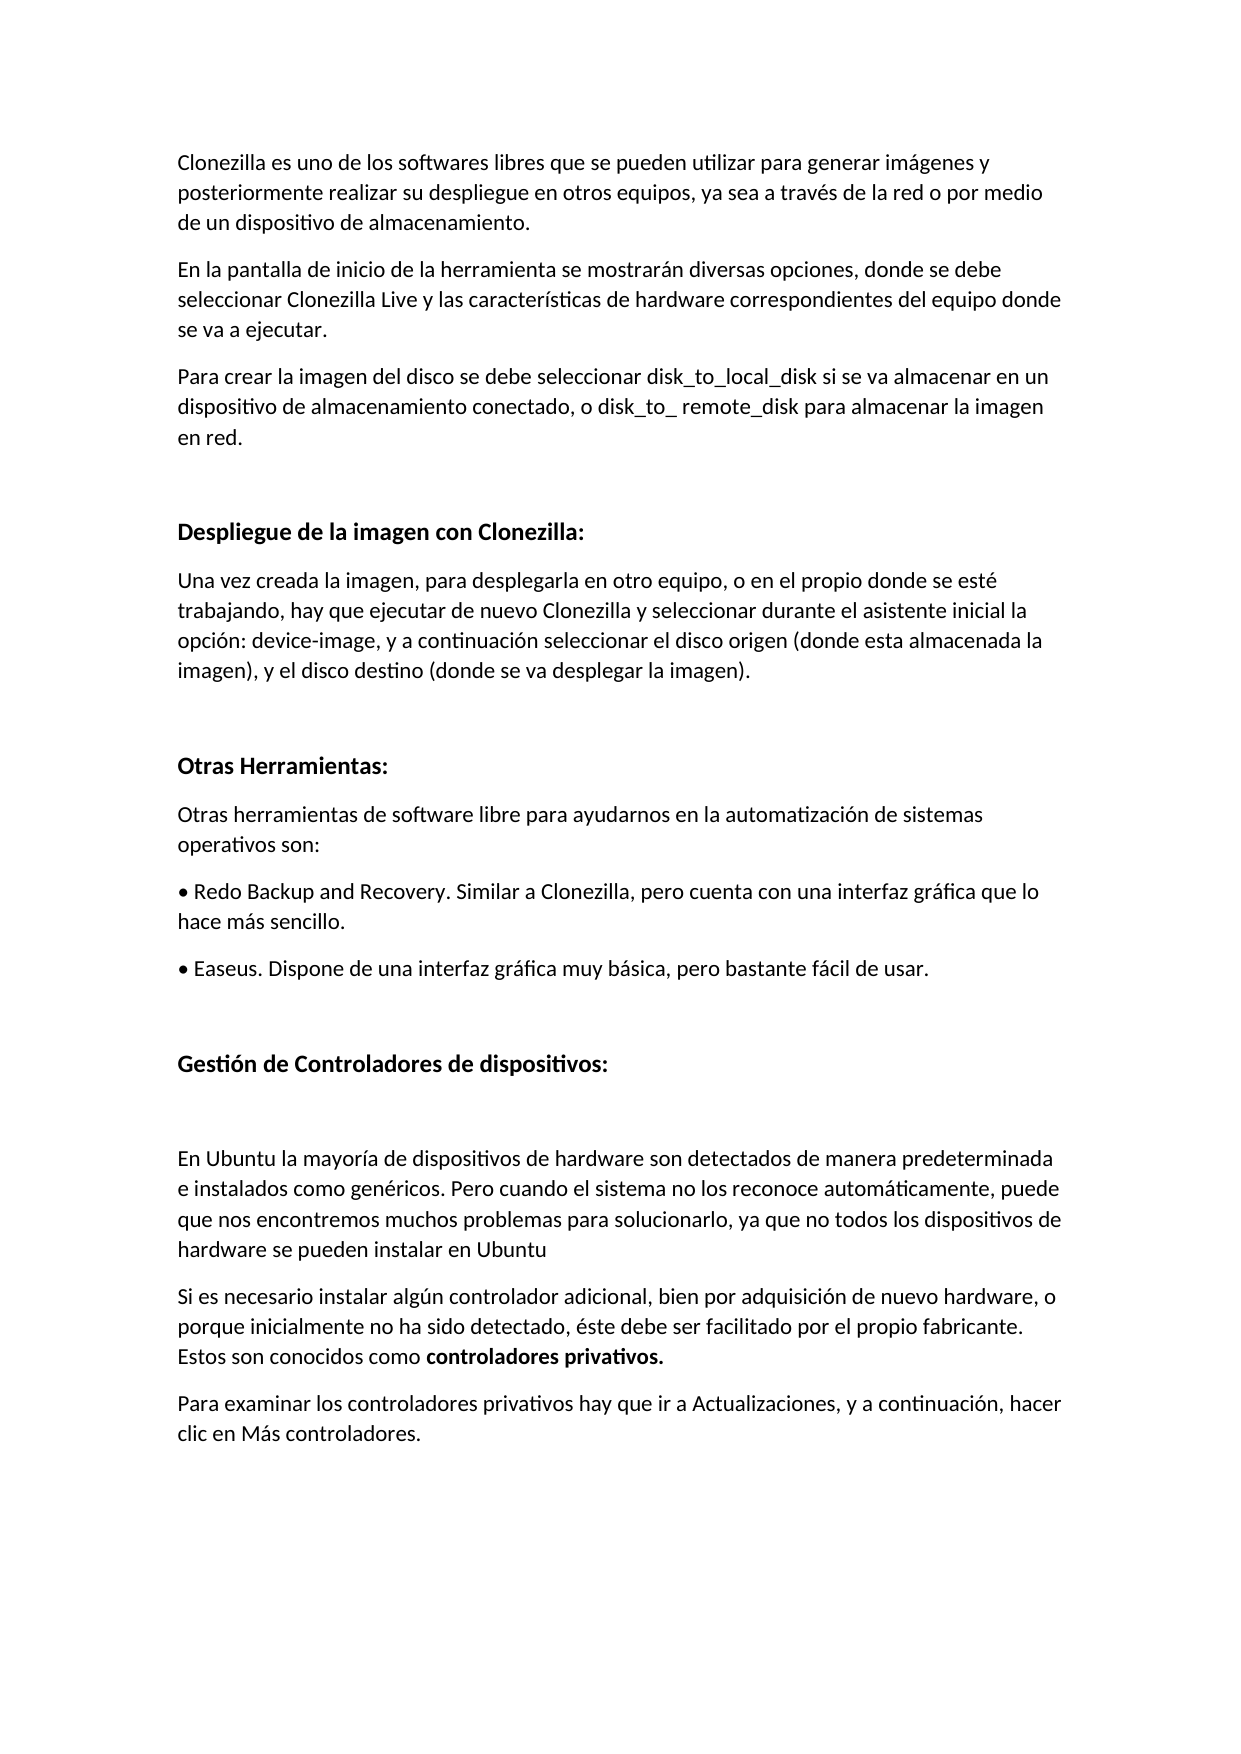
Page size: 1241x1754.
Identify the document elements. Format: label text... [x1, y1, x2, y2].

text Para examinar los controladores privativos hay que ir a Actualizaciones, y a continuación, hacer clic en Más controladores. [177, 1389, 1063, 1447]
text Si es necesario instalar algún controlador adicional, bien por adquisición de nuevo hardware, o porque inicialmente no ha sido detectado, éste debe ser facilitado por el propio fabricante. Estos son conocidos como controladores privativos. [177, 1282, 1063, 1370]
text Clonezilla es uno de los softwares libres que se pueden utilizar para generar imágenes y posteriormente realizar su despliegue en otros equipos, ya sea a través de la red o por medio de un dispositivo de almacenamiento. [177, 148, 1063, 236]
text Despliegue de la imagen con Clonezilla: [177, 516, 1063, 547]
text En Ubuntu la mayoría de dispositivos de hardware son detectados de manera predeterminada e instalados como genéricos. Pero cuando el sistema no los reconoce automáticamente, puede que nos encontremos muchos problemas para solucionarlo, ya que no todos los dispositivos de hardware se pueden instalar en Ubuntu [177, 1144, 1063, 1263]
text • Easeus. Dispone de una interfaz gráfica muy básica, pero bastante fácil de usar. [177, 954, 1063, 982]
text Para crear la imagen del disco se debe seleccionar disk_to_local_disk si se va almacenar en un dispositivo de almacenamiento conectado, o disk_to_ remote_disk para almacenar la imagen en red. [177, 362, 1063, 451]
text Otras Herramientas: [177, 750, 1063, 781]
text Una vez creada la imagen, para desplegarla en otro equipo, o en el propio donde se esté trabajando, hay que ejecutar de nuevo Clonezilla y seleccionar durante el asistente inicial la opción: device-image, y a continuación seleccionar el disco origen (donde esta almacenada la imagen), y el disco destino (donde se va desplegar la imagen). [177, 566, 1063, 684]
text En la pantalla de inicio de la herramienta se mostrarán diversas opciones, donde se debe seleccionar Clonezilla Live y las características de hardware correspondientes del equipo donde se va a ejecutar. [177, 255, 1063, 343]
text Otras herramientas de software libre para ayudarnos en la automatización de sistemas operativos son: [177, 800, 1063, 858]
text Gestión de Controladores de dispositivos: [177, 1048, 1063, 1078]
text • Redo Backup and Recovery. Similar a Clonezilla, pero cuenta con una interfaz gráfica que lo hace más sencillo. [177, 877, 1063, 935]
